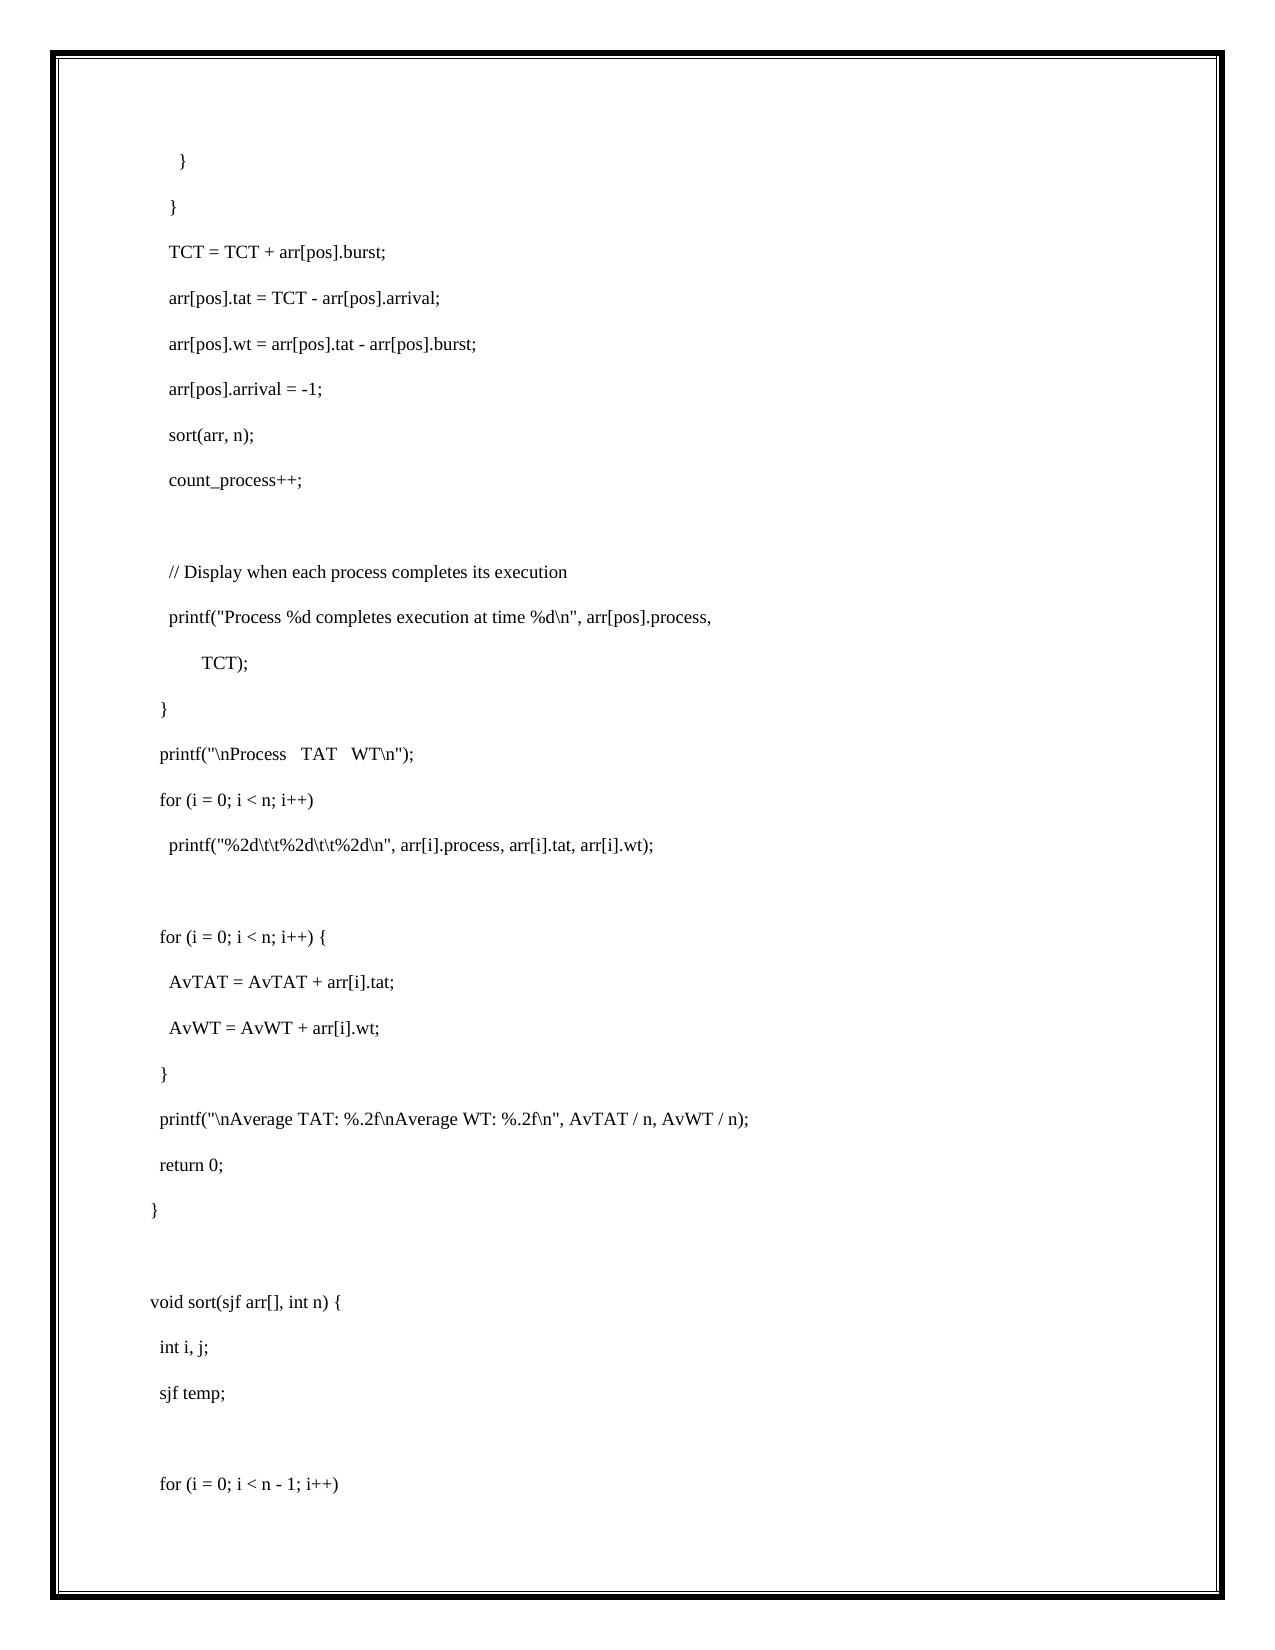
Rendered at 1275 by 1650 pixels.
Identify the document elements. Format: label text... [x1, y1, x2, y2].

text AvWT = AvWT + arr[i].wt; [150, 1017, 1125, 1038]
text TCT); [150, 652, 1125, 673]
text arr[pos].arrival = -1; [150, 378, 1125, 400]
text count_process++; [150, 469, 1125, 491]
text return 0; [150, 1154, 1125, 1175]
text } [150, 196, 1125, 217]
text printf("\nAverage TAT: %.2f\nAverage WT: %.2f\n", AvTAT / n, AvWT / n); [150, 1108, 1125, 1130]
text } [150, 697, 1125, 719]
text sort(arr, n); [150, 424, 1125, 445]
text } [150, 150, 1125, 172]
text for (i = 0; i < n - 1; i++) [150, 1473, 1125, 1495]
text printf("\nProcess TAT WT\n"); [150, 743, 1125, 765]
text } [150, 1199, 1125, 1221]
text printf("%2d\t\t%2d\t\t%2d\n", arr[i].process, arr[i].tat, arr[i].wt); [150, 834, 1125, 856]
text arr[pos].tat = TCT - arr[pos].arrival; [150, 287, 1125, 308]
text } [150, 1062, 1125, 1084]
text arr[pos].wt = arr[pos].tat - arr[pos].burst; [150, 332, 1125, 354]
text for (i = 0; i < n; i++) [150, 789, 1125, 810]
text void sort(sjf arr[], int n) { [150, 1291, 1125, 1312]
text // Display when each process completes its execution [150, 561, 1125, 582]
text printf("Process %d completes execution at time %d\n", arr[pos].process, [150, 606, 1125, 628]
text for (i = 0; i < n; i++) { [150, 926, 1125, 947]
text AvTAT = AvTAT + arr[i].tat; [150, 971, 1125, 993]
text TCT = TCT + arr[pos].burst; [150, 241, 1125, 263]
text sjf temp; [150, 1382, 1125, 1403]
text int i, j; [150, 1336, 1125, 1358]
